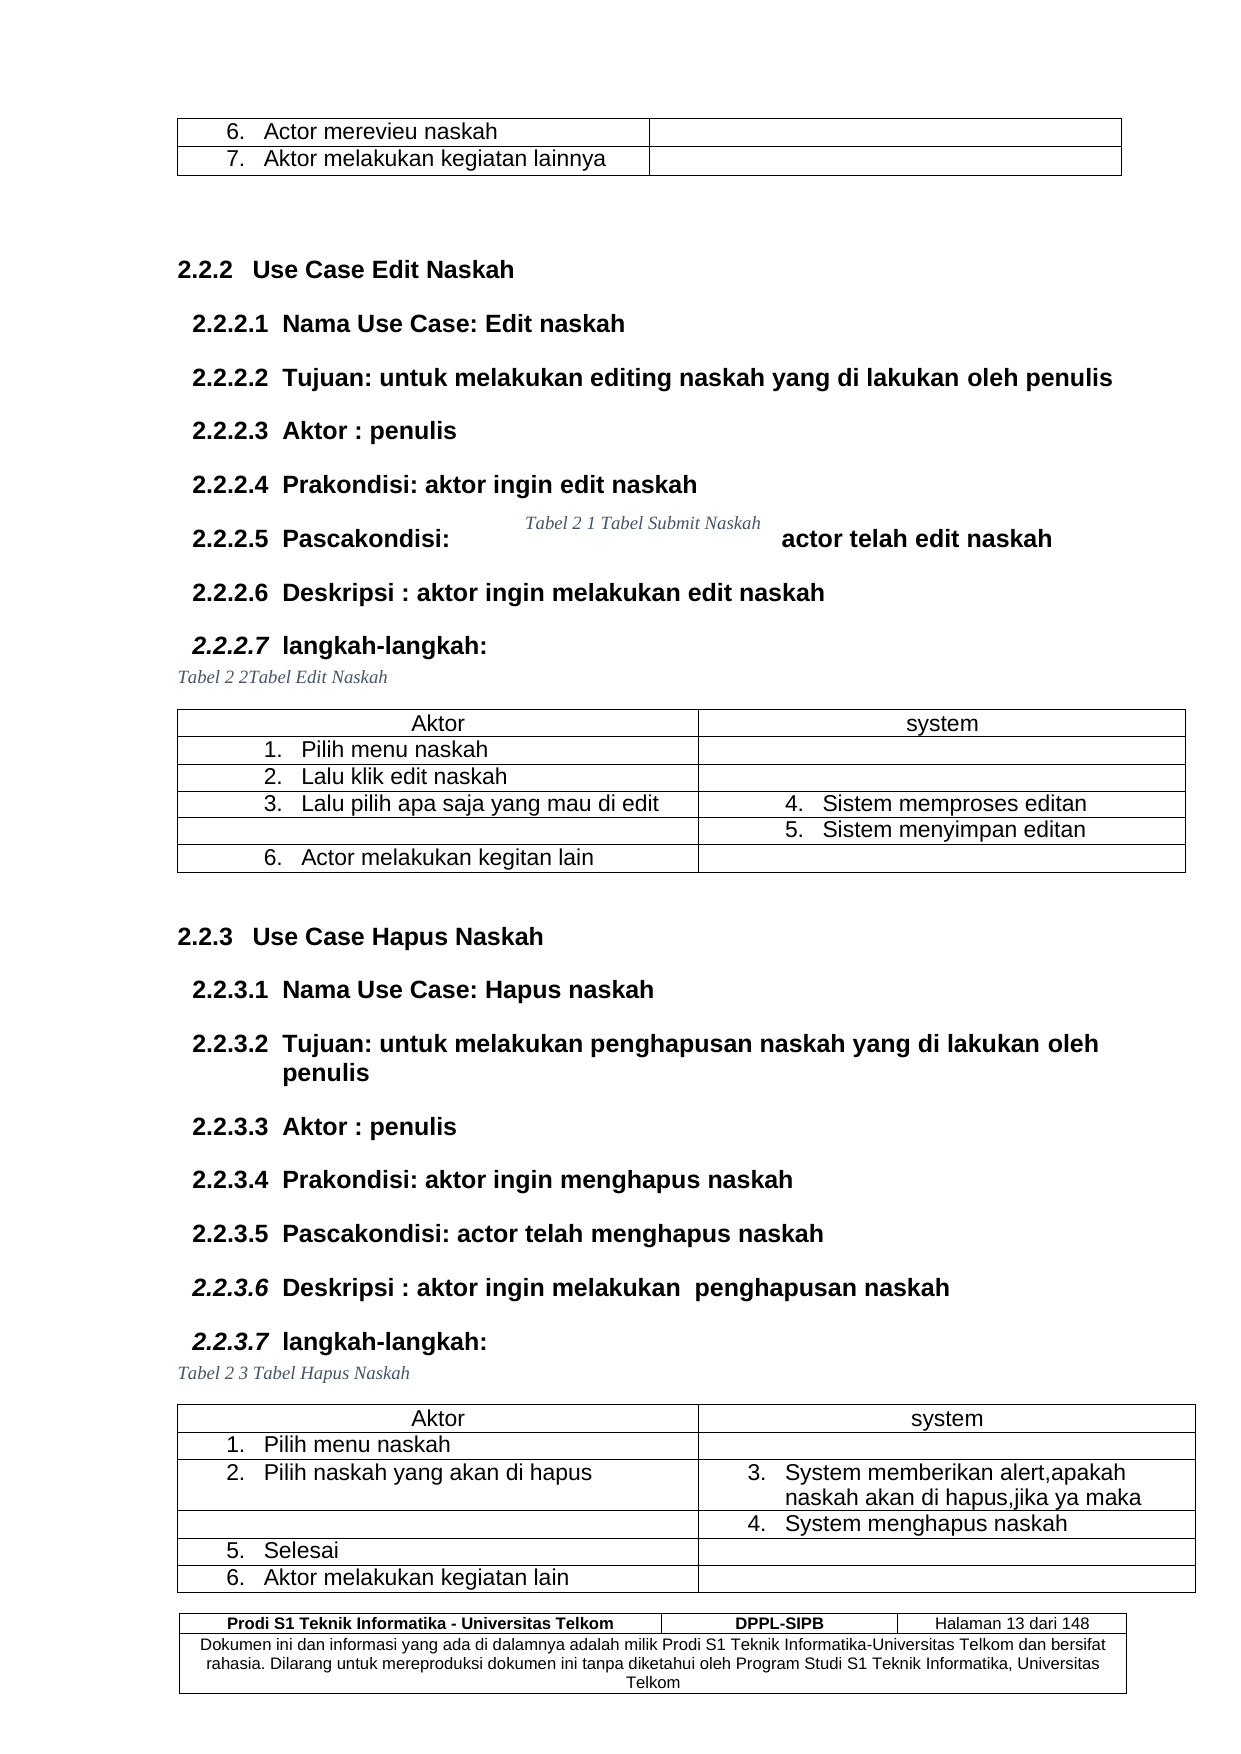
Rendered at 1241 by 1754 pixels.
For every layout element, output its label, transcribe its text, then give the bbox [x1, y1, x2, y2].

subtitle Aktor : penulis [192, 1112, 1122, 1141]
subtitle Nama Use Case: Edit naskah [192, 309, 1122, 337]
table_cell [178, 1511, 698, 1537]
table_cell Aktor melakukan kegiatan lainnya [178, 147, 649, 175]
table_cell [699, 1433, 1195, 1459]
subtitle Tujuan: untuk melakukan penghapusan naskah yang di lakukan oleh penulis [192, 1029, 1122, 1087]
subtitle Aktor : penulis [192, 416, 1122, 445]
subtitle Prakondisi: aktor ingin menghapus naskah [192, 1166, 1122, 1194]
table_cell [699, 845, 1185, 872]
subtitle Use Case Hapus Naskah [177, 922, 1122, 951]
subtitle Tujuan: untuk melakukan editing naskah yang di lakukan oleh penulis [192, 362, 1122, 391]
table_cell Selesai [178, 1539, 698, 1565]
table_cell Sistem menyimpan editan [699, 818, 1185, 844]
subtitle Deskripsi : aktor ingin melakukan penghapusan naskah [192, 1273, 1122, 1302]
table_cell Pilih menu naskah [178, 737, 698, 763]
table_header system [699, 1405, 1195, 1432]
table_cell [699, 1566, 1195, 1592]
table_cell Actor merevieu naskah [178, 119, 649, 146]
table_cell [650, 147, 1121, 175]
text Tabel 2 2Tabel Edit Naskah [177, 666, 1122, 688]
subtitle Deskripsi : aktor ingin melakukan edit naskah [192, 577, 1122, 606]
table_cell System memberikan alert,apakah naskah akan di hapus,jika ya maka [699, 1460, 1195, 1510]
table_cell System menghapus naskah [699, 1511, 1195, 1537]
subtitle Use Case Edit Naskah [177, 255, 1122, 284]
table_cell Lalu klik edit naskah [178, 765, 698, 791]
table_cell Actor melakukan kegitan lain [178, 845, 698, 872]
subtitle langkah-langkah: [192, 1327, 1122, 1356]
subtitle Nama Use Case: Hapus naskah [192, 976, 1122, 1004]
subtitle Prakondisi: aktor ingin edit naskah [192, 470, 1122, 499]
subtitle Pascakondisi: actor telah menghapus naskah [192, 1219, 1122, 1248]
subtitle langkah-langkah: [192, 631, 1122, 660]
text Tabel 2 3 Tabel Hapus Naskah [177, 1362, 1122, 1383]
table_cell [650, 119, 1121, 146]
table_header Aktor [178, 710, 698, 736]
table_cell Lalu pilih apa saja yang mau di edit [178, 792, 698, 817]
table_cell [699, 737, 1185, 763]
table_cell [699, 765, 1185, 791]
table_cell [178, 818, 698, 844]
table_cell Sistem memproses editan [699, 792, 1185, 817]
table_cell [699, 1539, 1195, 1565]
table_cell Pilih menu naskah [178, 1433, 698, 1459]
table_header Aktor [178, 1405, 698, 1432]
table_cell Pilih naskah yang akan di hapus [178, 1460, 698, 1510]
table_header system [699, 710, 1185, 736]
subtitle Pascakondisi: actor telah edit naskah [192, 524, 1122, 552]
table_cell Aktor melakukan kegiatan lain [178, 1566, 698, 1592]
text Tabel 2 1 Tabel Submit Naskah [525, 512, 763, 533]
